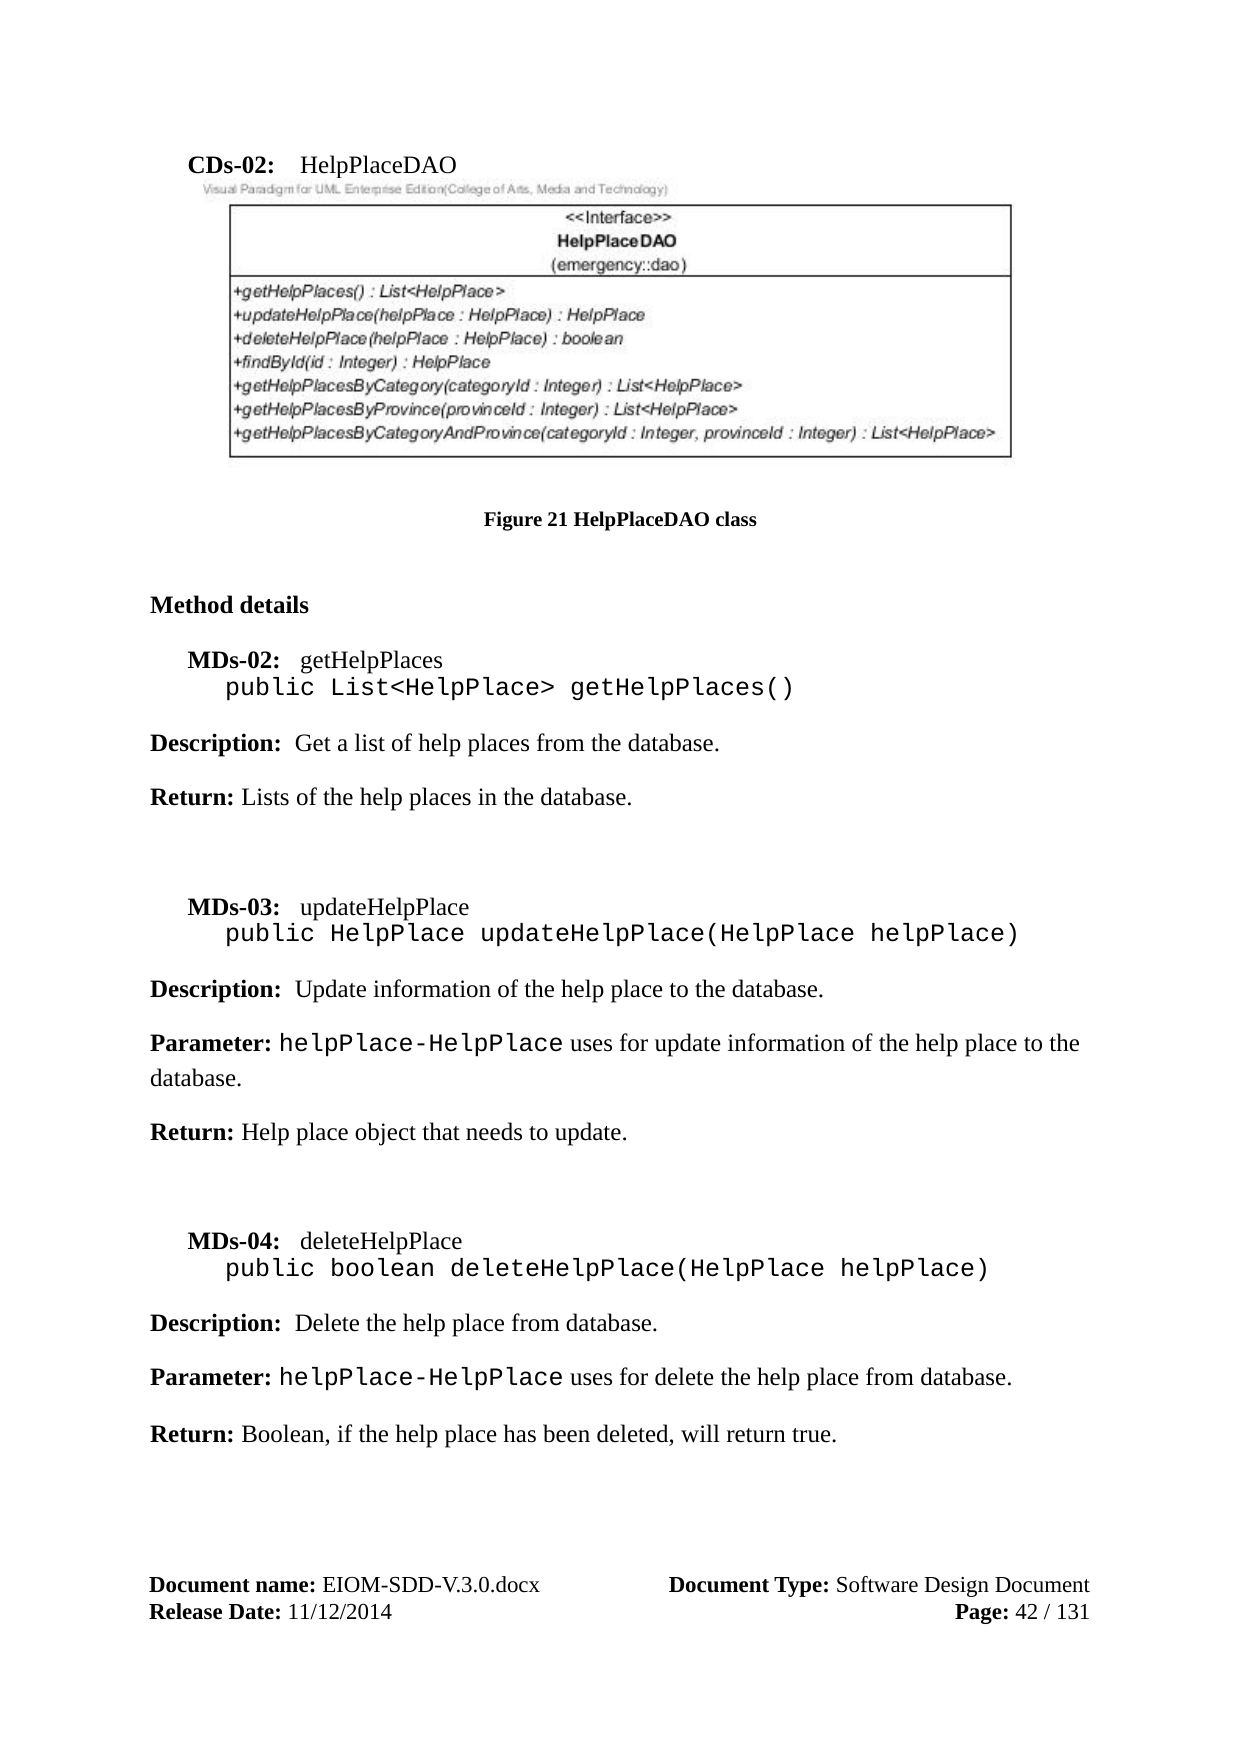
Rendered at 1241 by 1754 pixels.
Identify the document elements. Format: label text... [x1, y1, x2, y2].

text Method details [150, 591, 1090, 619]
text Return: Help place object that needs to update. [150, 1117, 1090, 1146]
text Return: Lists of the help places in the database. [150, 782, 1090, 811]
list getHelpPlaces [187, 644, 1090, 675]
list HelpPlaceDAO [187, 150, 1090, 179]
text Return: Boolean, if the help place has been deleted, will return true. [150, 1419, 1090, 1447]
text public HelpPlace updateHelpPlace(HelpPlace helpPlace) [150, 921, 1090, 949]
picture [203, 178, 1037, 483]
list deleteHelpPlace [187, 1226, 1090, 1255]
text Description: Delete the help place from database. [150, 1308, 1090, 1337]
text Description: Get a list of help places from the database. [150, 728, 1090, 757]
text Parameter: helpPlace-HelpPlace uses for update information of the help place to the database. [150, 1028, 1090, 1092]
text Parameter: helpPlace-HelpPlace uses for delete the help place from database. [150, 1362, 1090, 1393]
text Figure 21 HelpPlaceDAO class [150, 507, 1090, 531]
text Description: Update information of the help place to the database. [150, 974, 1090, 1003]
list updateHelpPlace [187, 892, 1090, 921]
text public List<HelpPlace> getHelpPlaces() [150, 675, 1090, 703]
text public boolean deleteHelpPlace(HelpPlace helpPlace) [150, 1255, 1090, 1283]
